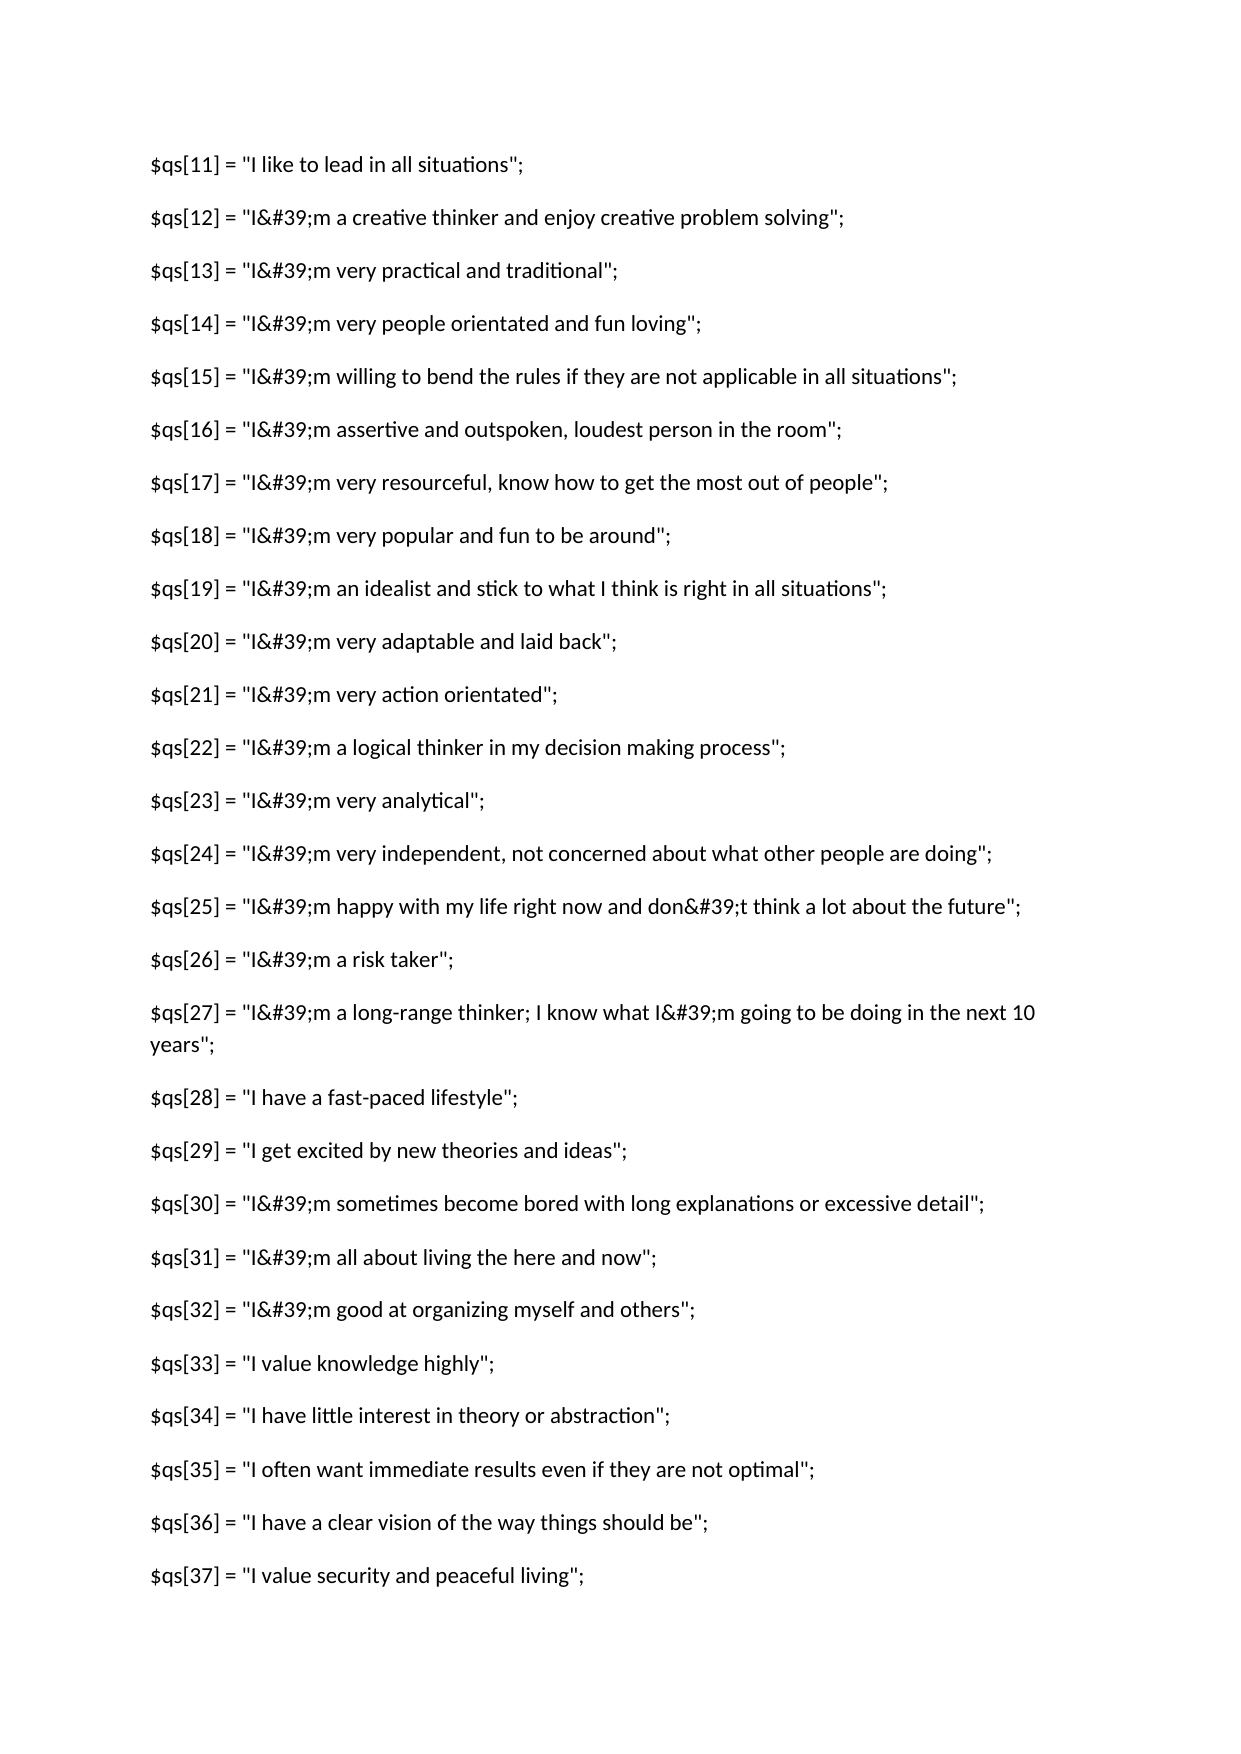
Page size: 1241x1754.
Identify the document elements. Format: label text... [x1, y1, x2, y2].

text $qs[22] = "I&#39;m a logical thinker in my decision making process"; [150, 733, 1090, 761]
text $qs[19] = "I&#39;m an idealist and stick to what I think is right in all situations"; [150, 574, 1090, 602]
text $qs[36] = "I have a clear vision of the way things should be"; [150, 1508, 1090, 1536]
text $qs[28] = "I have a fast-paced lifestyle"; [150, 1083, 1090, 1112]
text $qs[16] = "I&#39;m assertive and outspoken, loudest person in the room"; [150, 415, 1090, 443]
text $qs[37] = "I value security and peaceful living"; [150, 1561, 1090, 1589]
text $qs[17] = "I&#39;m very resourceful, know how to get the most out of people"; [150, 468, 1090, 496]
text $qs[25] = "I&#39;m happy with my life right now and don&#39;t think a lot about the future"; [150, 892, 1090, 920]
text $qs[26] = "I&#39;m a risk taker"; [150, 945, 1090, 973]
text $qs[24] = "I&#39;m very independent, not concerned about what other people are doing"; [150, 839, 1090, 867]
text $qs[20] = "I&#39;m very adaptable and laid back"; [150, 627, 1090, 655]
text $qs[23] = "I&#39;m very analytical"; [150, 786, 1090, 814]
text $qs[18] = "I&#39;m very popular and fun to be around"; [150, 521, 1090, 549]
text $qs[35] = "I often want immediate results even if they are not optimal"; [150, 1455, 1090, 1483]
text $qs[34] = "I have little interest in theory or abstraction"; [150, 1402, 1090, 1430]
text $qs[15] = "I&#39;m willing to bend the rules if they are not applicable in all situations"; [150, 362, 1090, 390]
text $qs[29] = "I get excited by new theories and ideas"; [150, 1137, 1090, 1164]
text $qs[13] = "I&#39;m very practical and traditional"; [150, 256, 1090, 284]
text $qs[21] = "I&#39;m very action orientated"; [150, 680, 1090, 708]
text $qs[14] = "I&#39;m very people orientated and fun loving"; [150, 309, 1090, 337]
text $qs[12] = "I&#39;m a creative thinker and enjoy creative problem solving"; [150, 203, 1090, 231]
text $qs[33] = "I value knowledge highly"; [150, 1349, 1090, 1377]
text $qs[11] = "I like to lead in all situations"; [150, 150, 1090, 178]
text $qs[30] = "I&#39;m sometimes become bored with long explanations or excessive detail"; [150, 1189, 1090, 1218]
text $qs[27] = "I&#39;m a long-range thinker; I know what I&#39;m going to be doing in the next 10 years"; [150, 998, 1090, 1058]
text $qs[32] = "I&#39;m good at organizing myself and others"; [150, 1296, 1090, 1324]
text $qs[31] = "I&#39;m all about living the here and now"; [150, 1243, 1090, 1271]
